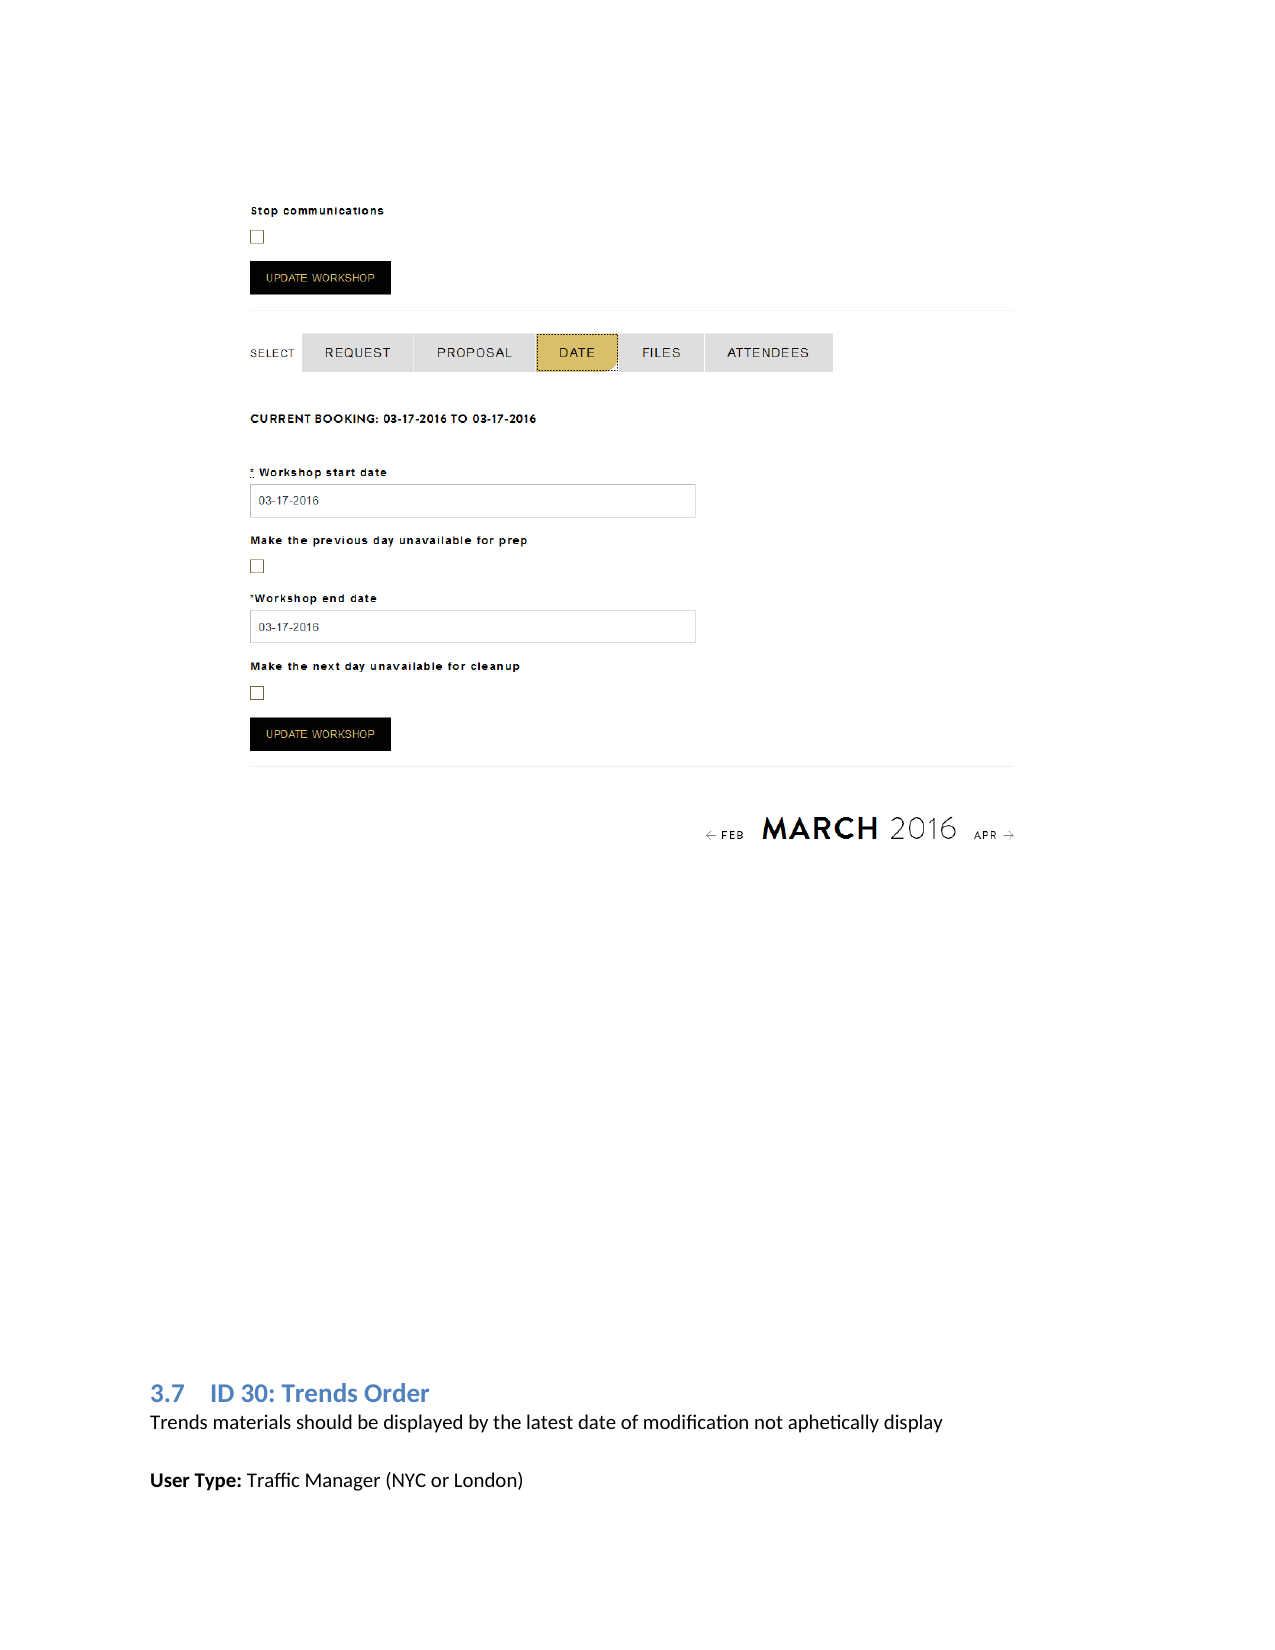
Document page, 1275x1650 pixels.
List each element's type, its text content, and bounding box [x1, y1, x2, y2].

picture [150, 150, 1107, 846]
text Trends materials should be displayed by the latest date of modification not aphetically display [150, 1409, 1125, 1435]
text User Type: Traffic Manager (NYC or London) [150, 1468, 1125, 1493]
subtitle ID 30: Trends Order [150, 1376, 1125, 1409]
